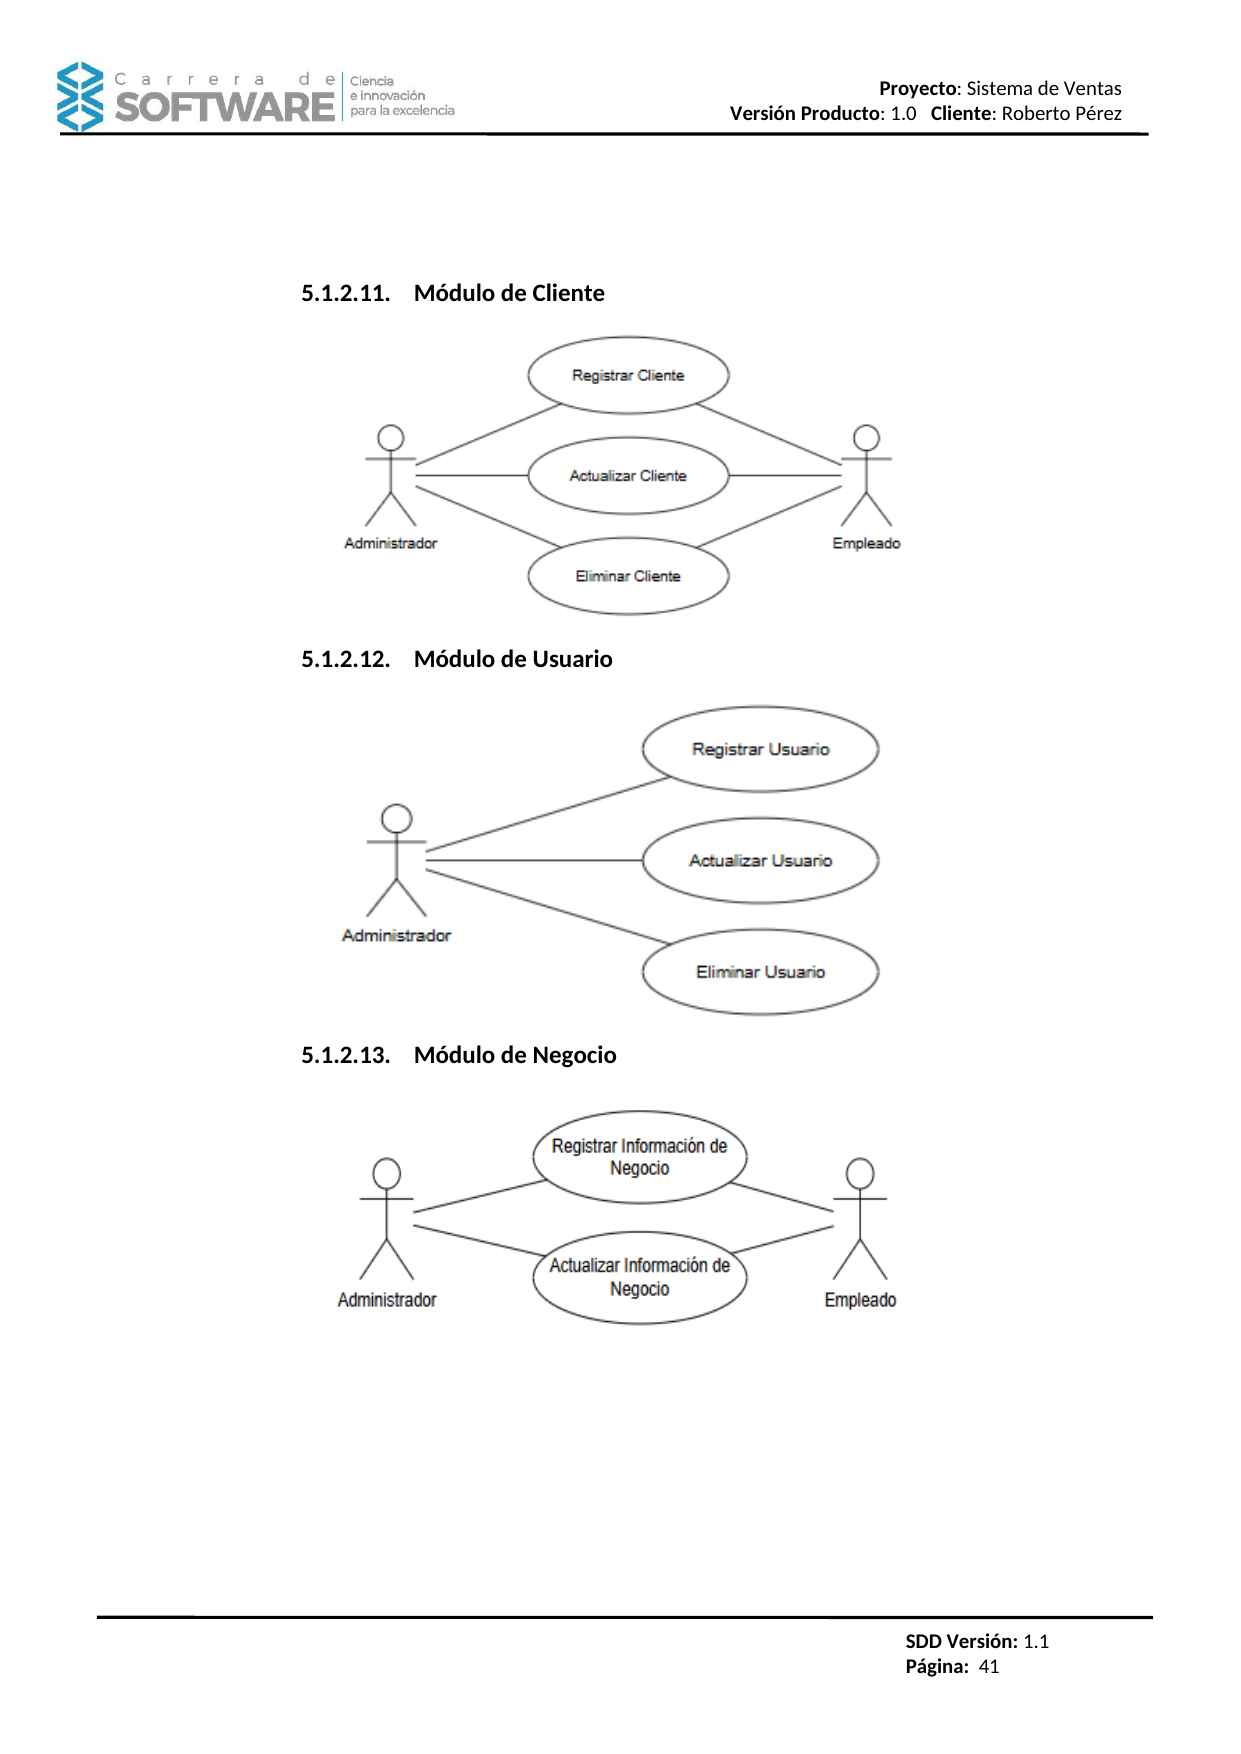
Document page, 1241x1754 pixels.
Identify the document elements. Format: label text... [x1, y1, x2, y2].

list Módulo de Usuario [301, 643, 1122, 673]
picture [322, 1098, 918, 1354]
list Módulo de Cliente [301, 277, 1122, 307]
picture [46, 46, 461, 154]
list Módulo de Negocio [301, 1040, 1122, 1070]
picture [336, 698, 904, 1020]
picture [336, 326, 904, 624]
